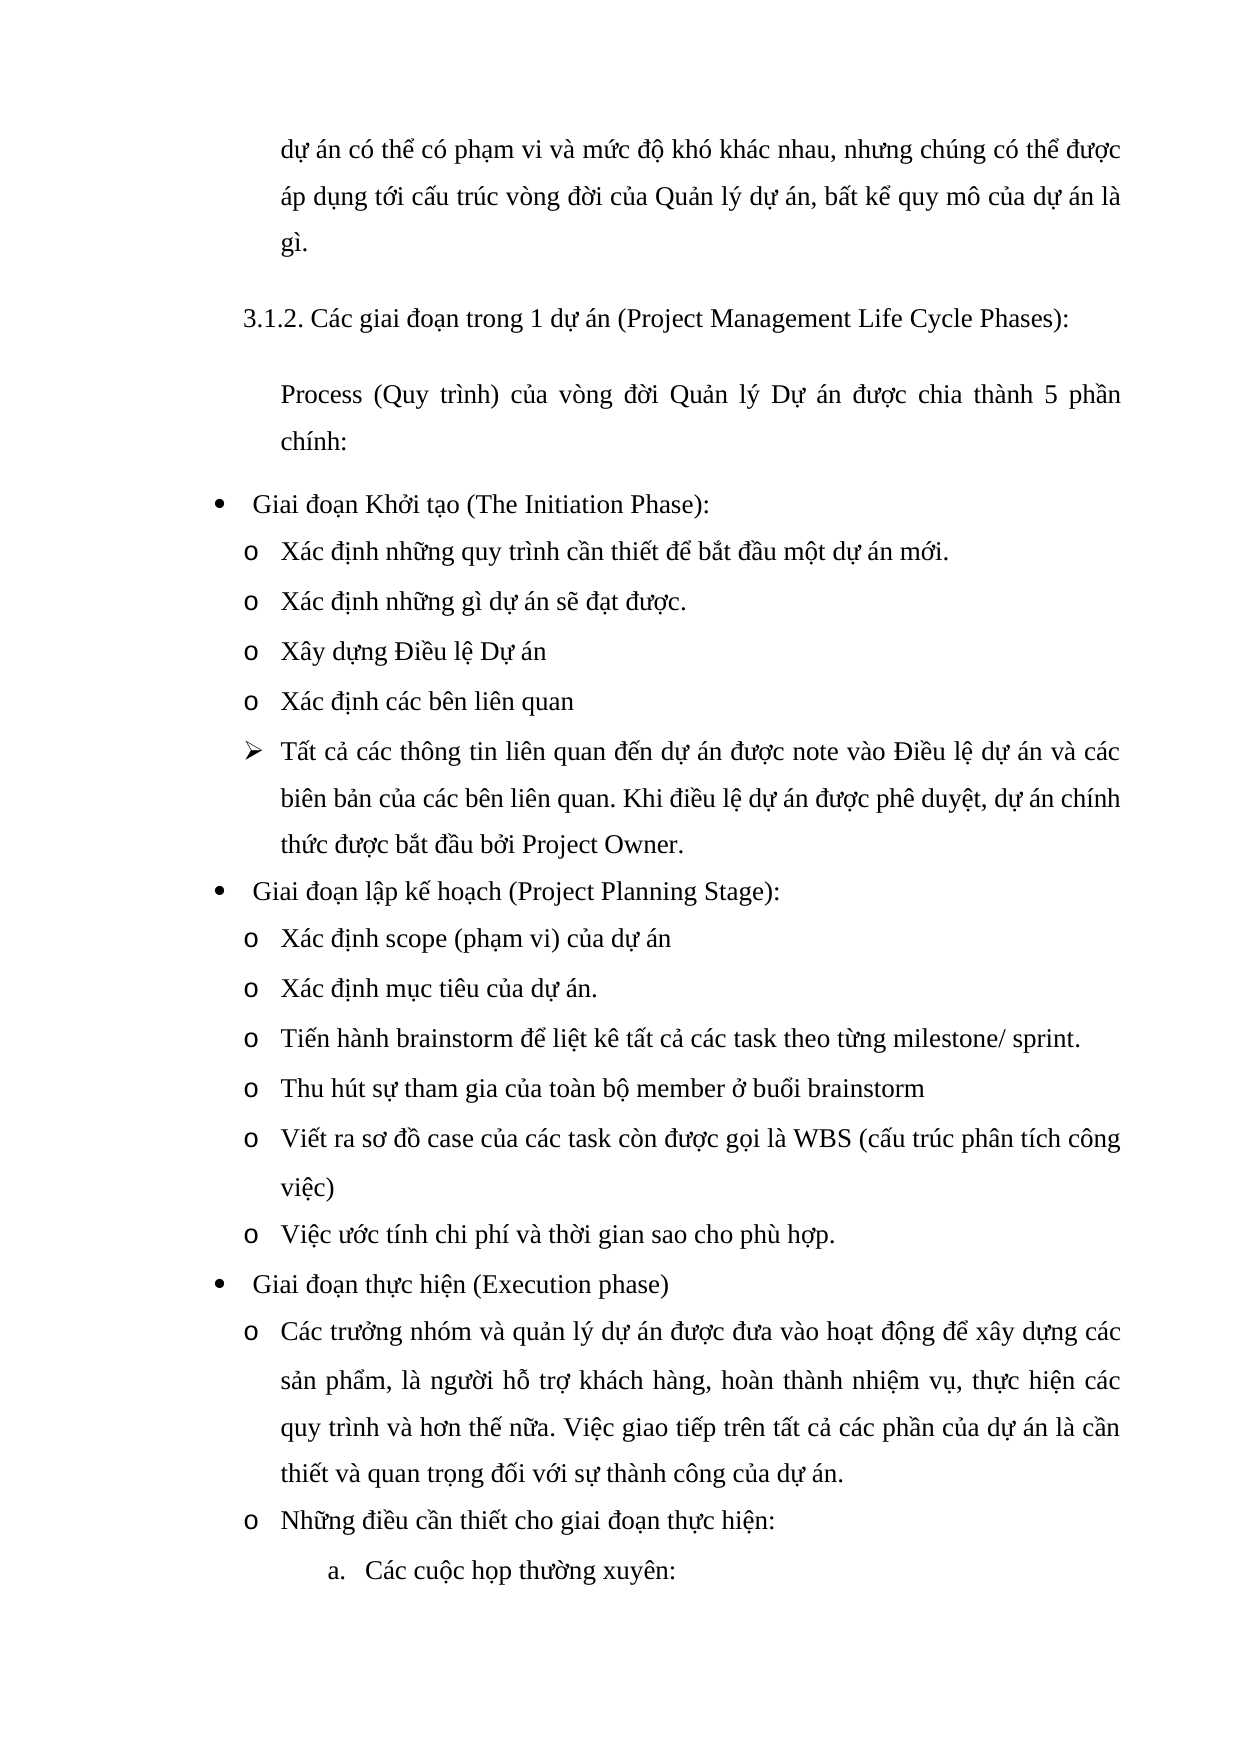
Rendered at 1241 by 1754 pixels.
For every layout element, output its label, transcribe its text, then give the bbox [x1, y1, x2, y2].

text Process (Quy trình) của vòng đời Quản lý Dự án được chia thành 5 phần chính: [280, 409, 1122, 456]
list Thu hút sự tham gia của toàn bộ member ở buổi brainstorm [243, 1072, 1122, 1106]
list Tiến hành brainstorm để liệt kê tất cả các task theo từng milestone/ sprint. [243, 1022, 1122, 1056]
list Xác định các bên liên quan [243, 685, 1122, 718]
list Giai đoạn lập kế hoạch (Project Planning Stage): [215, 875, 1122, 907]
list Viết ra sơ đồ case của các task còn được gọi là WBS (cấu trúc phân tích công việc) [243, 1123, 1122, 1203]
list Xác định mục tiêu của dự án. [243, 972, 1122, 1006]
list Tất cả các thông tin liên quan đến dự án được note vào Điều lệ dự án và các biên bản của các bên liên quan. Khi điều lệ dự án được phê duyệt, dự án chính thức được bắt đầu bởi Project Owner. [243, 735, 1122, 860]
list Các cuộc họp thường xuyên: [327, 1554, 1122, 1585]
list Xác định những gì dự án sẽ đạt được. [243, 585, 1122, 618]
list Xác định scope (phạm vi) của dự án [243, 922, 1122, 956]
subtitle 3.1.2. Các giai đoạn trong 1 dự án (Project Management Life Cycle Phases): [243, 302, 1122, 333]
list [243, 133, 1122, 257]
list Giai đoạn thực hiện (Execution phase) [215, 1268, 1122, 1299]
list Giai đoạn Khởi tạo (The Initiation Phase): [215, 488, 1122, 519]
list Việc ước tính chi phí và thời gian sao cho phù hợp. [243, 1218, 1122, 1252]
list Các trưởng nhóm và quản lý dự án được đưa vào hoạt động để xây dựng các sản phẩm, là người hỗ trợ khách hàng, hoàn thành nhiệm vụ, thực hiện các quy trình và hơn thế nữa. Việc giao tiếp trên tất cả các phần của dự án là cần thiết và quan trọng đối với sự thành công của dự án. [243, 1315, 1122, 1489]
list Những điều cần thiết cho giai đoạn thực hiện: [243, 1504, 1122, 1538]
list Xây dựng Điều lệ Dự án [243, 635, 1122, 668]
list Xác định những quy trình cần thiết để bắt đầu một dự án mới. [243, 535, 1122, 568]
